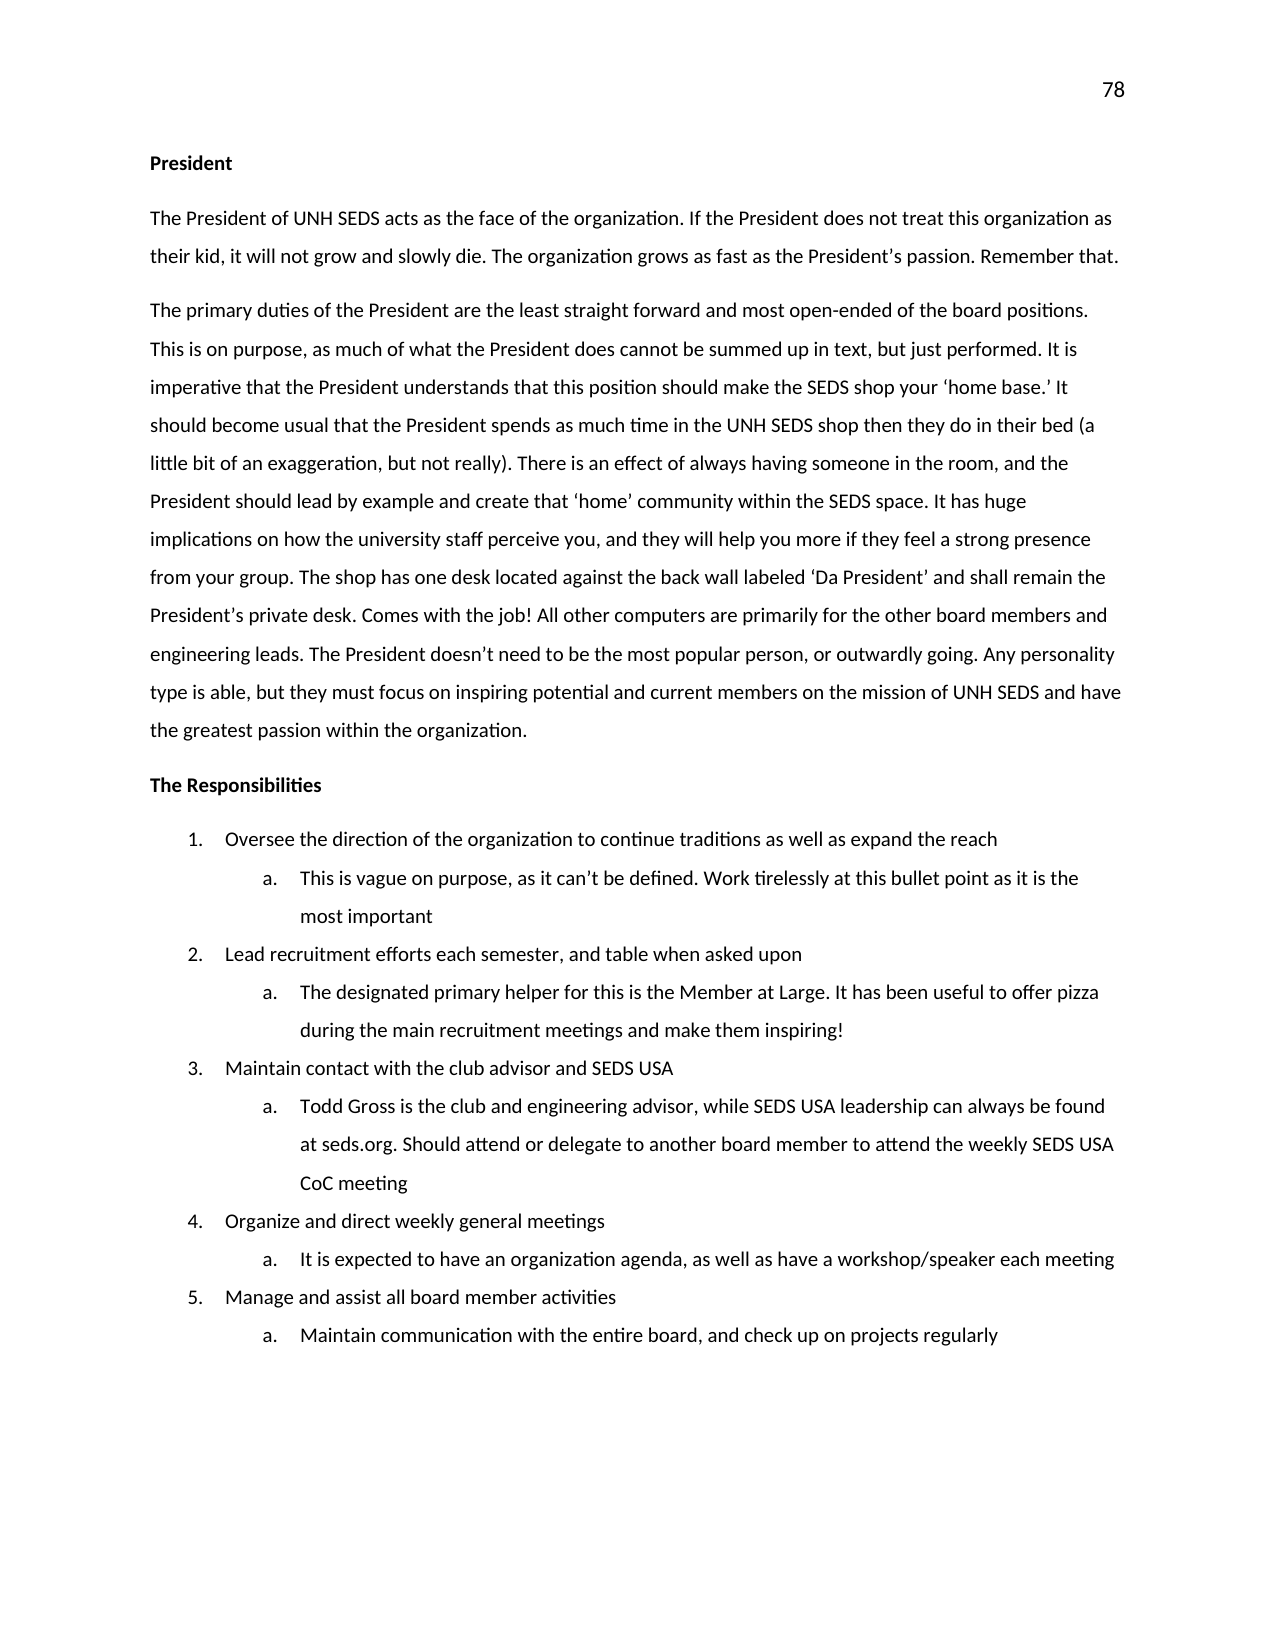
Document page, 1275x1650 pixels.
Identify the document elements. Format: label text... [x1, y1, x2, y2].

text President [150, 150, 1125, 175]
list Maintain communication with the entire board, and check up on projects regularly [262, 1322, 1125, 1348]
list It is expected to have an organization agenda, as well as have a workshop/speaker each meeting [262, 1246, 1125, 1271]
list This is vague on purpose, as it can’t be defined. Work tirelessly at this bullet point as it is the most important [262, 865, 1125, 928]
list Todd Gross is the club and engineering advisor, while SEDS USA leadership can always be found at seds.org. Should attend or delegate to another board member to attend the weekly SEDS USA CoC meeting [262, 1093, 1125, 1195]
list Manage and assist all board member activities [187, 1284, 1125, 1309]
list Lead recruitment efforts each semester, and table when asked upon [187, 941, 1125, 966]
text The President of UNH SEDS acts as the face of the organization. If the President does not treat this organization as their kid, it will not grow and slowly die. The organization grows as fast as the President’s passion. Remember that. [150, 205, 1125, 268]
list Maintain contact with the club advisor and SEDS USA [187, 1055, 1125, 1081]
text The Responsibilities [150, 772, 1125, 797]
list Oversee the direction of the organization to continue traditions as well as expand the reach [187, 827, 1125, 852]
list The designated primary helper for this is the Member at Large. It has been useful to offer pizza during the main recruitment meetings and make them inspiring! [262, 979, 1125, 1043]
list Organize and direct weekly general meetings [187, 1208, 1125, 1233]
text The primary duties of the President are the least straight forward and most open-ended of the board positions. This is on purpose, as much of what the President does cannot be summed up in text, but just performed. It is imperative that the President understands that this position should make the SEDS shop your ‘home base.’ It should become usual that the President spends as much time in the UNH SEDS shop then they do in their bed (a little bit of an exaggeration, but not really). There is an effect of always having someone in the room, and the President should lead by example and create that ‘home’ community within the SEDS space. It has huge implications on how the university staff perceive you, and they will help you more if they feel a strong presence from your group. The shop has one desk located against the back wall labeled ‘Da President’ and shall remain the President’s private desk. Comes with the job! All other computers are primarily for the other board members and engineering leads. The President doesn’t need to be the most popular person, or outwardly going. Any personality type is able, but they must focus on inspiring potential and current members on the mission of UNH SEDS and have the greatest passion within the organization. [150, 298, 1125, 742]
